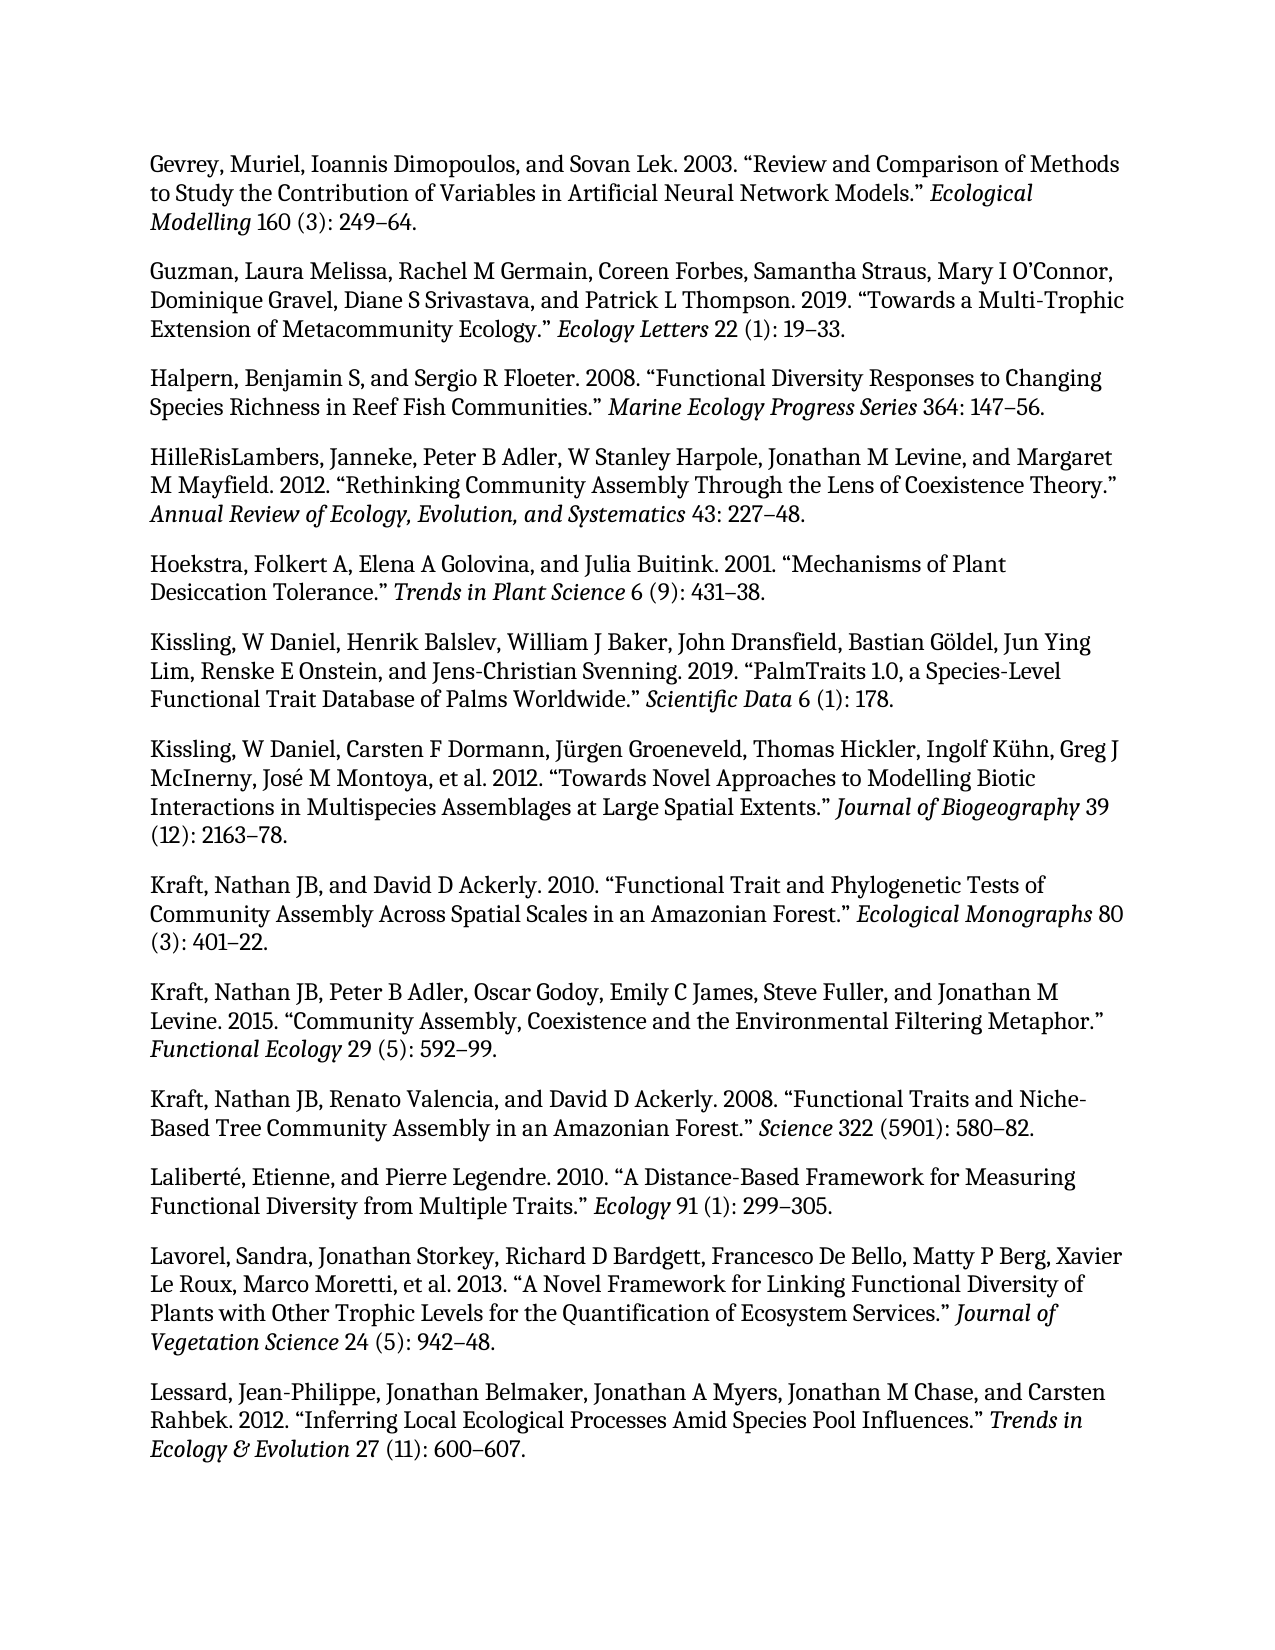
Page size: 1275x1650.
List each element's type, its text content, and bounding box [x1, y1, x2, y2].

text Guzman, Laura Melissa, Rachel M Germain, Coreen Forbes, Samantha Straus, Mary I O’Connor, Dominique Gravel, Diane S Srivastava, and Patrick L Thompson. 2019. “Towards a Multi-Trophic Extension of Metacommunity Ecology.” Ecology Letters 22 (1): 19–33. [150, 257, 1125, 343]
text Kraft, Nathan JB, Renato Valencia, and David D Ackerly. 2008. “Functional Traits and Niche-Based Tree Community Assembly in an Amazonian Forest.” Science 322 (5901): 580–82. [150, 1085, 1125, 1142]
text Kraft, Nathan JB, Peter B Adler, Oscar Godoy, Emily C James, Steve Fuller, and Jonathan M Levine. 2015. “Community Assembly, Coexistence and the Environmental Filtering Metaphor.” Functional Ecology 29 (5): 592–99. [150, 978, 1125, 1064]
text Hoekstra, Folkert A, Elena A Golovina, and Julia Buitink. 2001. “Mechanisms of Plant Desiccation Tolerance.” Trends in Plant Science 6 (9): 431–38. [150, 549, 1125, 607]
text Lessard, Jean-Philippe, Jonathan Belmaker, Jonathan A Myers, Jonathan M Chase, and Carsten Rahbek. 2012. “Inferring Local Ecological Processes Amid Species Pool Influences.” Trends in Ecology & Evolution 27 (11): 600–607. [150, 1377, 1125, 1464]
text Kissling, W Daniel, Carsten F Dormann, Jürgen Groeneveld, Thomas Hickler, Ingolf Kühn, Greg J McInerny, José M Montoya, et al. 2012. “Towards Novel Approaches to Modelling Biotic Interactions in Multispecies Assemblages at Large Spatial Extents.” Journal of Biogeography 39 (12): 2163–78. [150, 735, 1125, 850]
text Kissling, W Daniel, Henrik Balslev, William J Baker, John Dransfield, Bastian Göldel, Jun Ying Lim, Renske E Onstein, and Jens-Christian Svenning. 2019. “PalmTraits 1.0, a Species-Level Functional Trait Database of Palms Worldwide.” Scientific Data 6 (1): 178. [150, 628, 1125, 714]
text HilleRisLambers, Janneke, Peter B Adler, W Stanley Harpole, Jonathan M Levine, and Margaret M Mayfield. 2012. “Rethinking Community Assembly Through the Lens of Coexistence Theory.” Annual Review of Ecology, Evolution, and Systematics 43: 227–48. [150, 442, 1125, 529]
text Halpern, Benjamin S, and Sergio R Floeter. 2008. “Functional Diversity Responses to Changing Species Richness in Reef Fish Communities.” Marine Ecology Progress Series 364: 147–56. [150, 364, 1125, 422]
text Gevrey, Muriel, Ioannis Dimopoulos, and Sovan Lek. 2003. “Review and Comparison of Methods to Study the Contribution of Variables in Artificial Neural Network Models.” Ecological Modelling 160 (3): 249–64. [150, 150, 1125, 236]
text Lavorel, Sandra, Jonathan Storkey, Richard D Bardgett, Francesco De Bello, Matty P Berg, Xavier Le Roux, Marco Moretti, et al. 2013. “A Novel Framework for Linking Functional Diversity of Plants with Other Trophic Levels for the Quantification of Ecosystem Services.” Journal of Vegetation Science 24 (5): 942–48. [150, 1242, 1125, 1357]
text Kraft, Nathan JB, and David D Ackerly. 2010. “Functional Trait and Phylogenetic Tests of Community Assembly Across Spatial Scales in an Amazonian Forest.” Ecological Monographs 80 (3): 401–22. [150, 871, 1125, 957]
text Laliberté, Etienne, and Pierre Legendre. 2010. “A Distance-Based Framework for Measuring Functional Diversity from Multiple Traits.” Ecology 91 (1): 299–305. [150, 1163, 1125, 1221]
